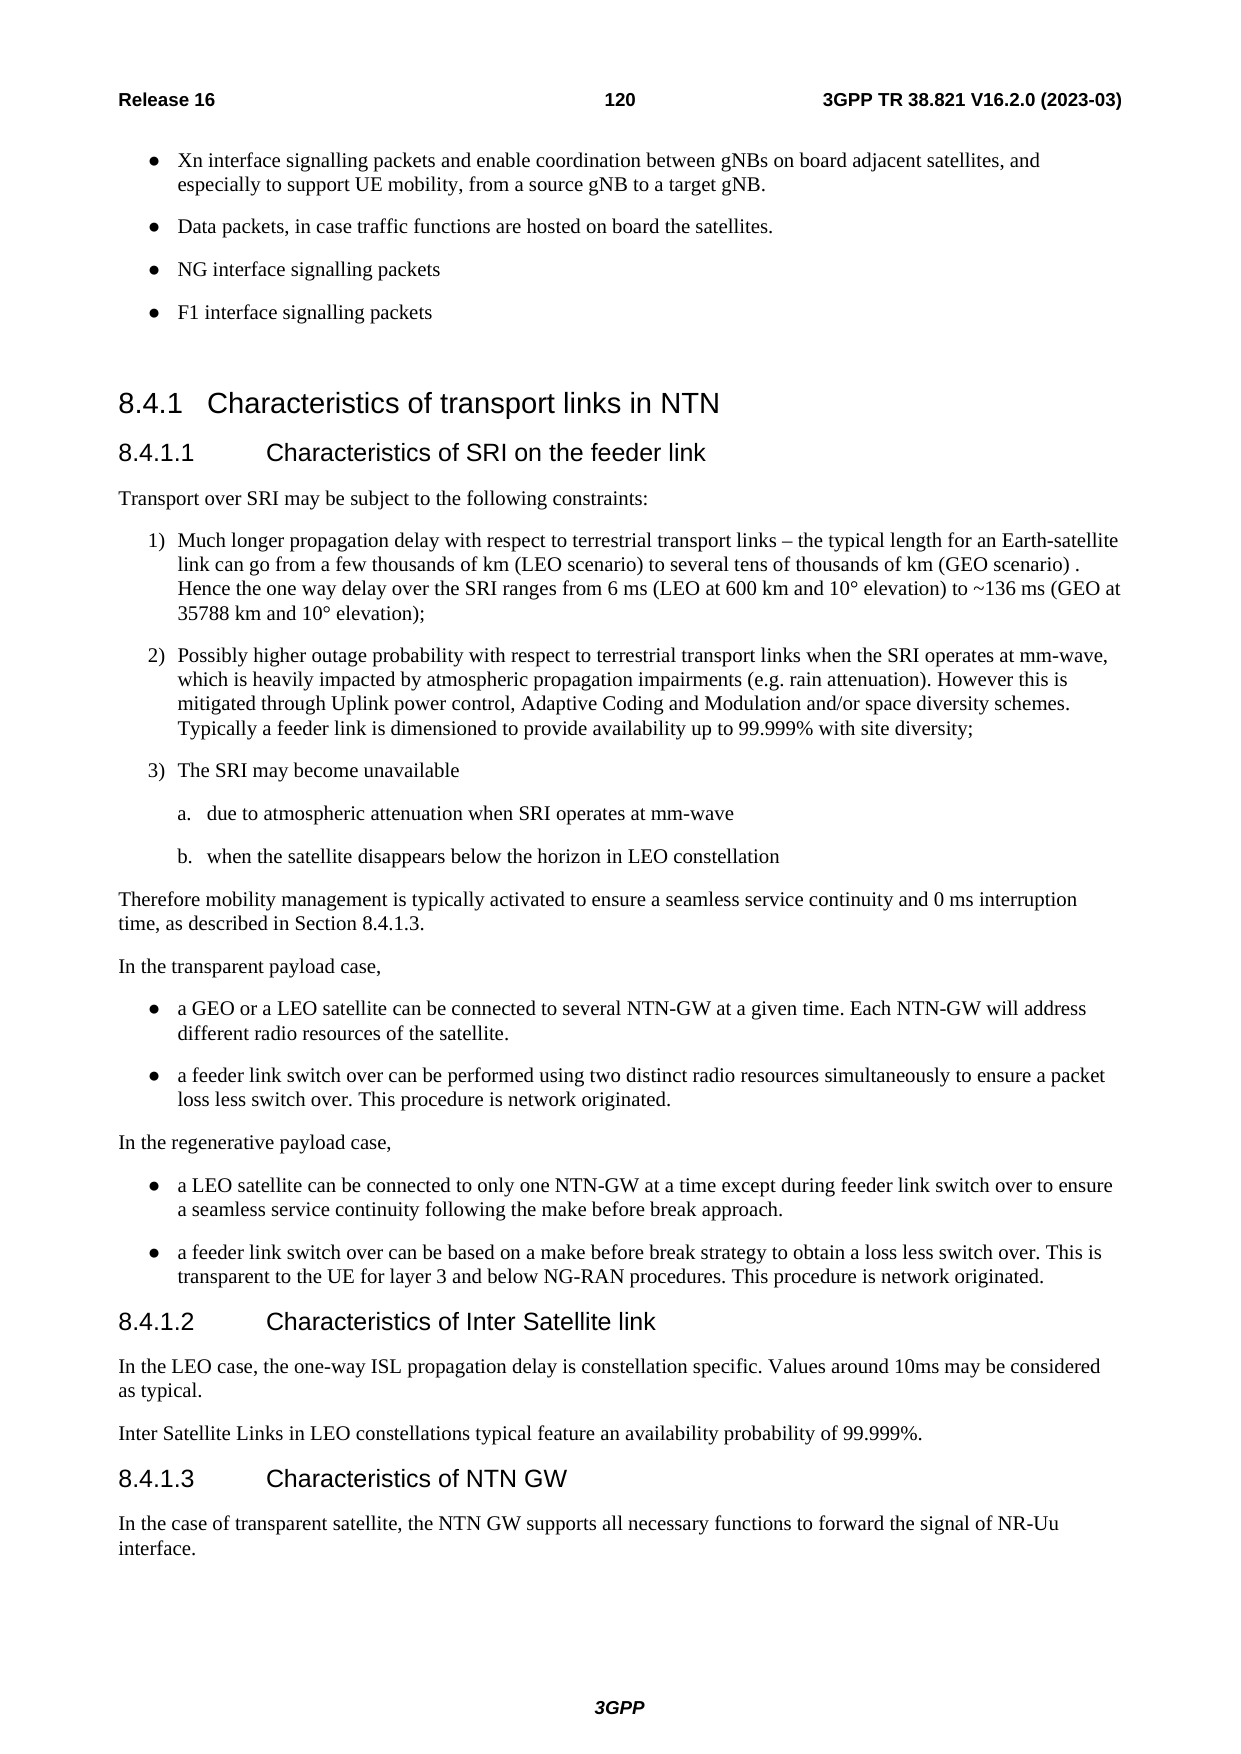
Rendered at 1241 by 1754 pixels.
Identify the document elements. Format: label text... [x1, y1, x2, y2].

text In the LEO case, the one-way ISL propagation delay is constellation specific. Values around 10ms may be considered as typical. [118, 1354, 1122, 1402]
text a. due to atmospheric attenuation when SRI operates at mm-wave [177, 801, 1122, 825]
subtitle 8.4.1 Characteristics of transport links in NTN [118, 386, 1122, 419]
text 3) The SRI may become unavailable [148, 758, 1122, 782]
text ● a feeder link switch over can be based on a make before break strategy to obtain a loss less switch over. This is transparent to the UE for layer 3 and below NG-RAN procedures. This procedure is network originated. [148, 1240, 1122, 1288]
text In the transparent payload case, [118, 953, 1122, 978]
text ● NG interface signalling packets [148, 257, 1122, 281]
text Inter Satellite Links in LEO constellations typical feature an availability probability of 99.999%. [118, 1421, 1122, 1445]
text In the regenerative payload case, [118, 1130, 1122, 1154]
text ● a LEO satellite can be connected to only one NTN-GW at a time except during feeder link switch over to ensure a seamless service continuity following the make before break approach. [148, 1173, 1122, 1221]
text ● F1 interface signalling packets [148, 300, 1122, 324]
text Transport over SRI may be subject to the following constraints: [118, 485, 1122, 509]
text 1) Much longer propagation delay with respect to terrestrial transport links – the typical length for an Earth-satellite link can go from a few thousands of km (LEO scenario) to several tens of thousands of km (GEO scenario) . Hence the one way delay over the SRI ranges from 6 ms (LEO at 600 km and 10° elevation) to ~136 ms (GEO at 35788 km and 10° elevation); [148, 528, 1122, 624]
text ● Xn interface signalling packets and enable coordination between gNBs on board adjacent satellites, and especially to support UE mobility, from a source gNB to a target gNB. [148, 147, 1122, 196]
subtitle 8.4.1.3 Characteristics of NTN GW [118, 1464, 1122, 1493]
text b. when the satellite disappears below the horizon in LEO constellation [177, 844, 1122, 868]
subtitle 8.4.1.2 Characteristics of Inter Satellite link [118, 1307, 1122, 1335]
text 2) Possibly higher outage probability with respect to terrestrial transport links when the SRI operates at mm-wave, which is heavily impacted by atmospheric propagation impairments (e.g. rain attenuation). However this is mitigated through Uplink power control, Adaptive Coding and Modulation and/or space diversity schemes. Typically a feeder link is dimensioned to provide availability up to 99.999% with site diversity; [148, 643, 1122, 739]
text ● Data packets, in case traffic functions are hosted on board the satellites. [148, 214, 1122, 238]
text Therefore mobility management is typically activated to ensure a seamless service continuity and 0 ms interruption time, as described in Section 8.4.1.3. [118, 887, 1122, 935]
subtitle 8.4.1.1 Characteristics of SRI on the feeder link [118, 438, 1122, 467]
text ● a feeder link switch over can be performed using two distinct radio resources simultaneously to ensure a packet loss less switch over. This procedure is network originated. [148, 1063, 1122, 1111]
text In the case of transparent satellite, the NTN GW supports all necessary functions to forward the signal of NR-Uu interface. [118, 1511, 1122, 1559]
text ● a GEO or a LEO satellite can be connected to several NTN-GW at a given time. Each NTN-GW will address different radio resources of the satellite. [148, 996, 1122, 1044]
